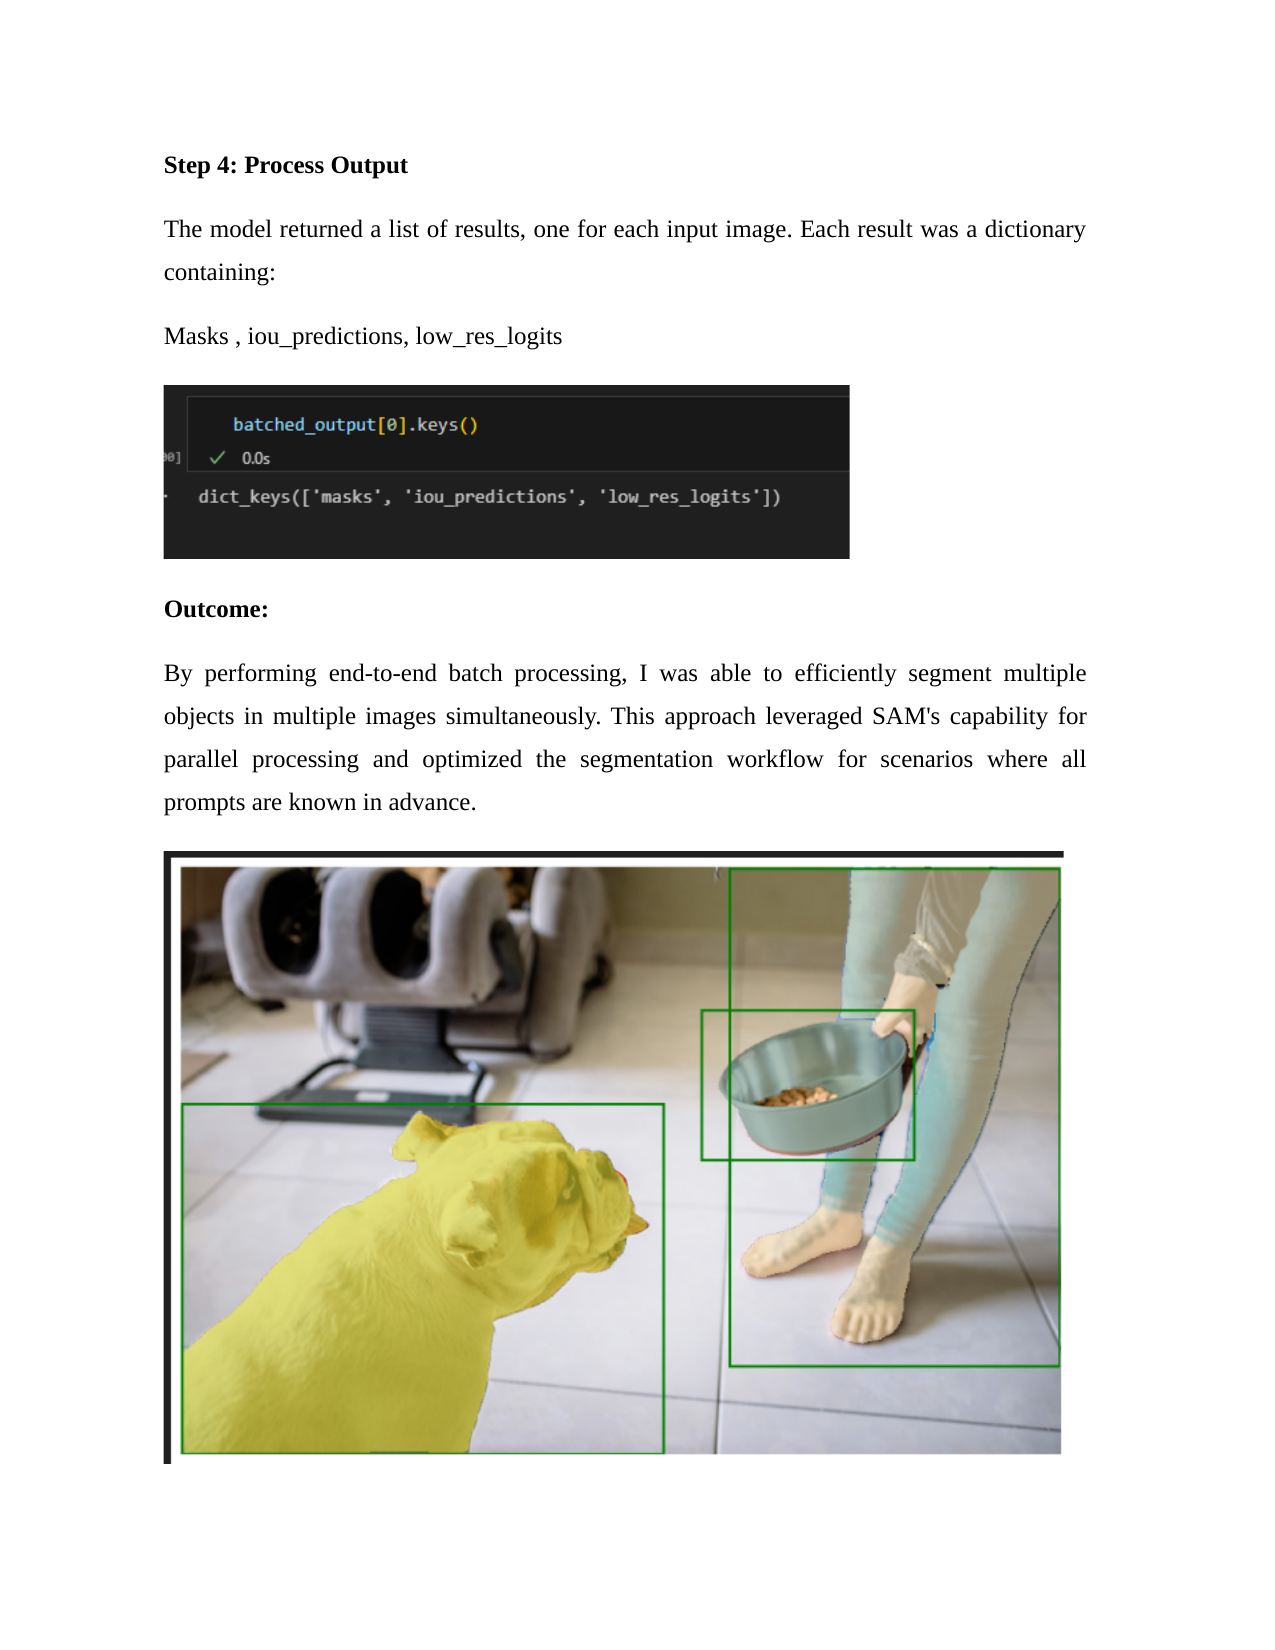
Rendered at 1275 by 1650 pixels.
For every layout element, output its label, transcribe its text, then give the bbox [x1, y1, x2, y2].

text By performing end-to-end batch processing, I was able to efficiently segment multiple objects in multiple images simultaneously. This approach leveraged SAM's capability for parallel processing and optimized the segmentation workflow for scenarios where all prompts are known in advance. [163, 658, 1087, 816]
text Outcome: [163, 594, 1087, 623]
text Step 4: Process Output [163, 150, 1087, 179]
picture [163, 851, 1064, 1464]
picture [163, 385, 850, 559]
text Masks , iou_predictions, low_res_logits [163, 321, 1087, 350]
text The model returned a list of results, one for each input image. Each result was a dictionary containing: [163, 214, 1087, 286]
